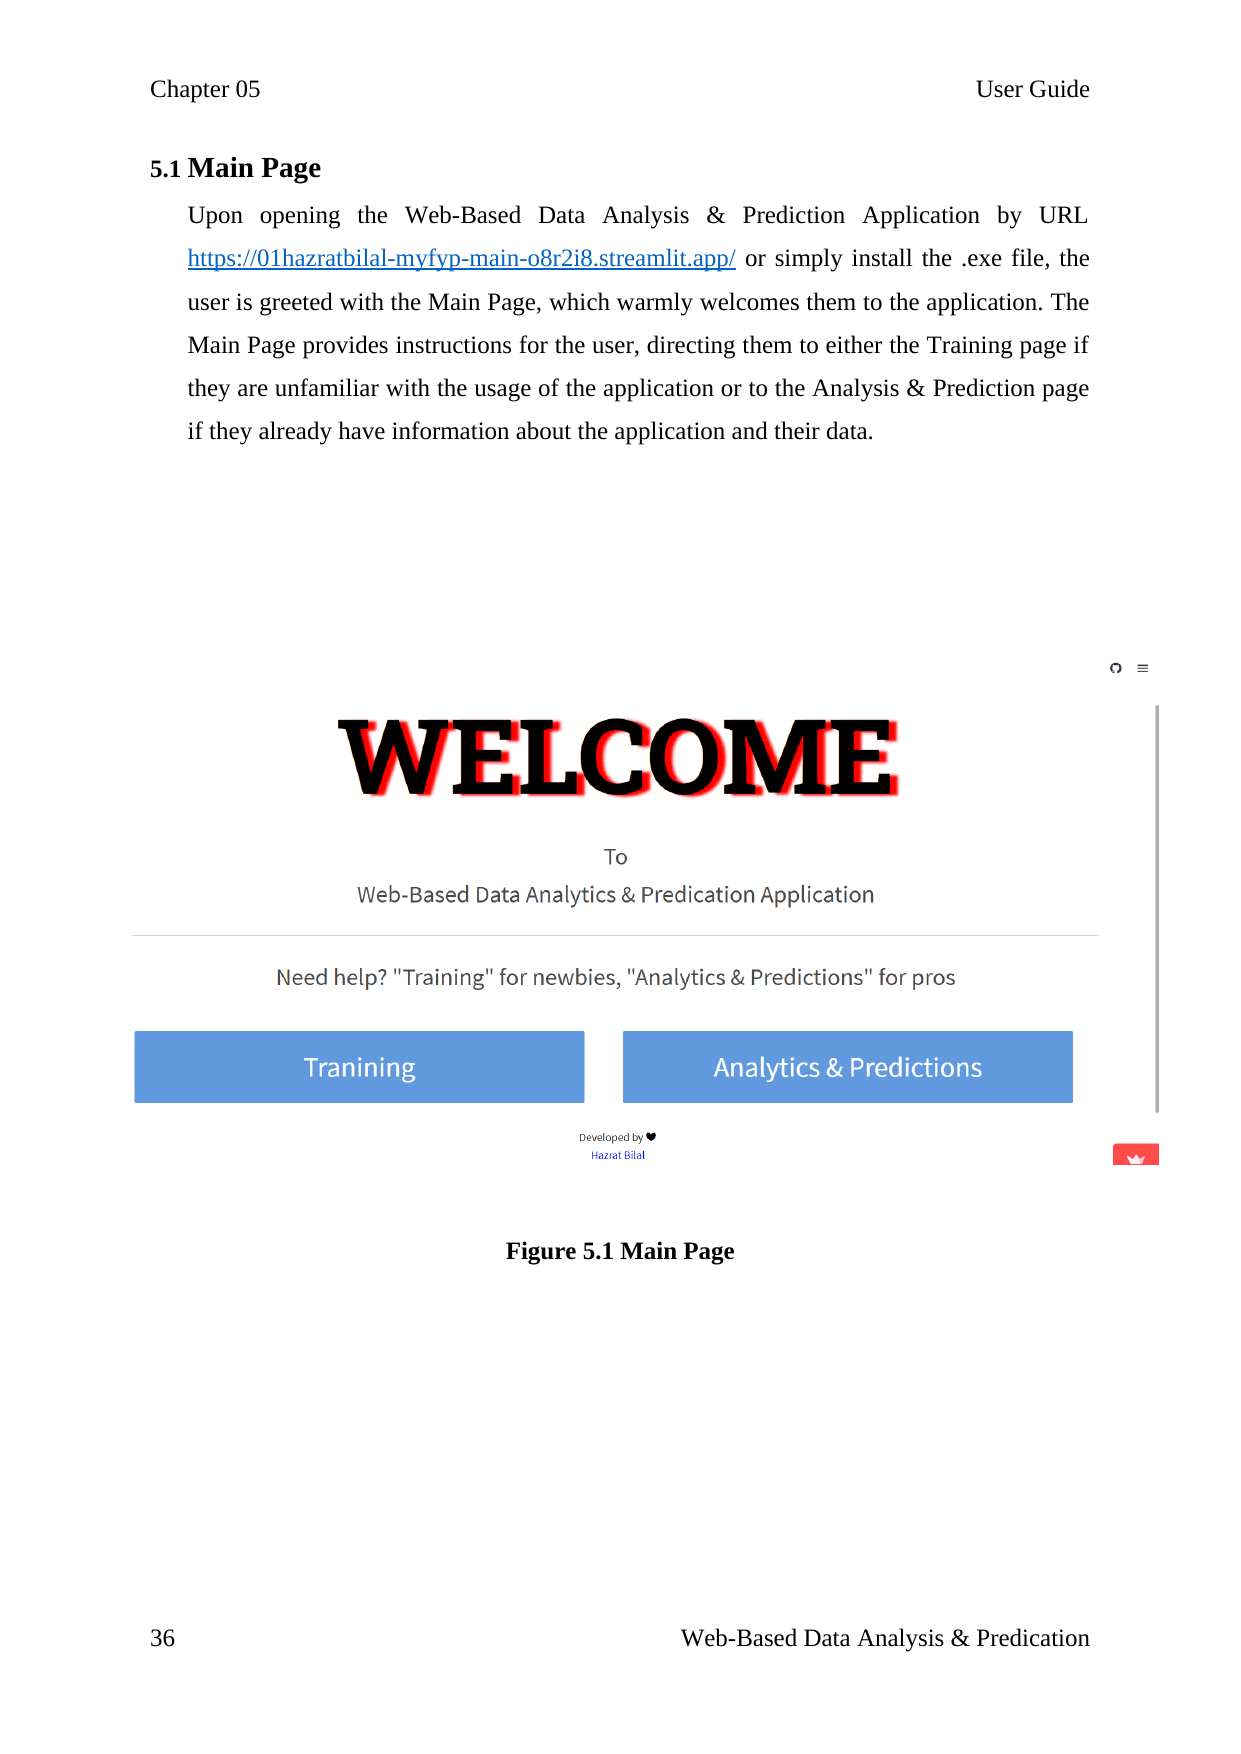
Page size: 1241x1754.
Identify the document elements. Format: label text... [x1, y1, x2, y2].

picture [76, 653, 1159, 1165]
text Figure 5.1 Main Page [150, 1236, 1090, 1265]
list Upon opening the Web-Based Data Analysis & Prediction Application by URL https://01hazratbilal-myfyp-main-o8r2i8.streamlit.app/ or simply install the .exe file, the user is greeted with the Main Page, which warmly welcomes them to the application. The Main Page provides instructions for the user, directing them to either the Training page if they are unfamiliar with the usage of the application or to the Analysis & Prediction page if they already have information about the application and their data. [187, 200, 1090, 445]
list Main Page [150, 150, 1090, 183]
